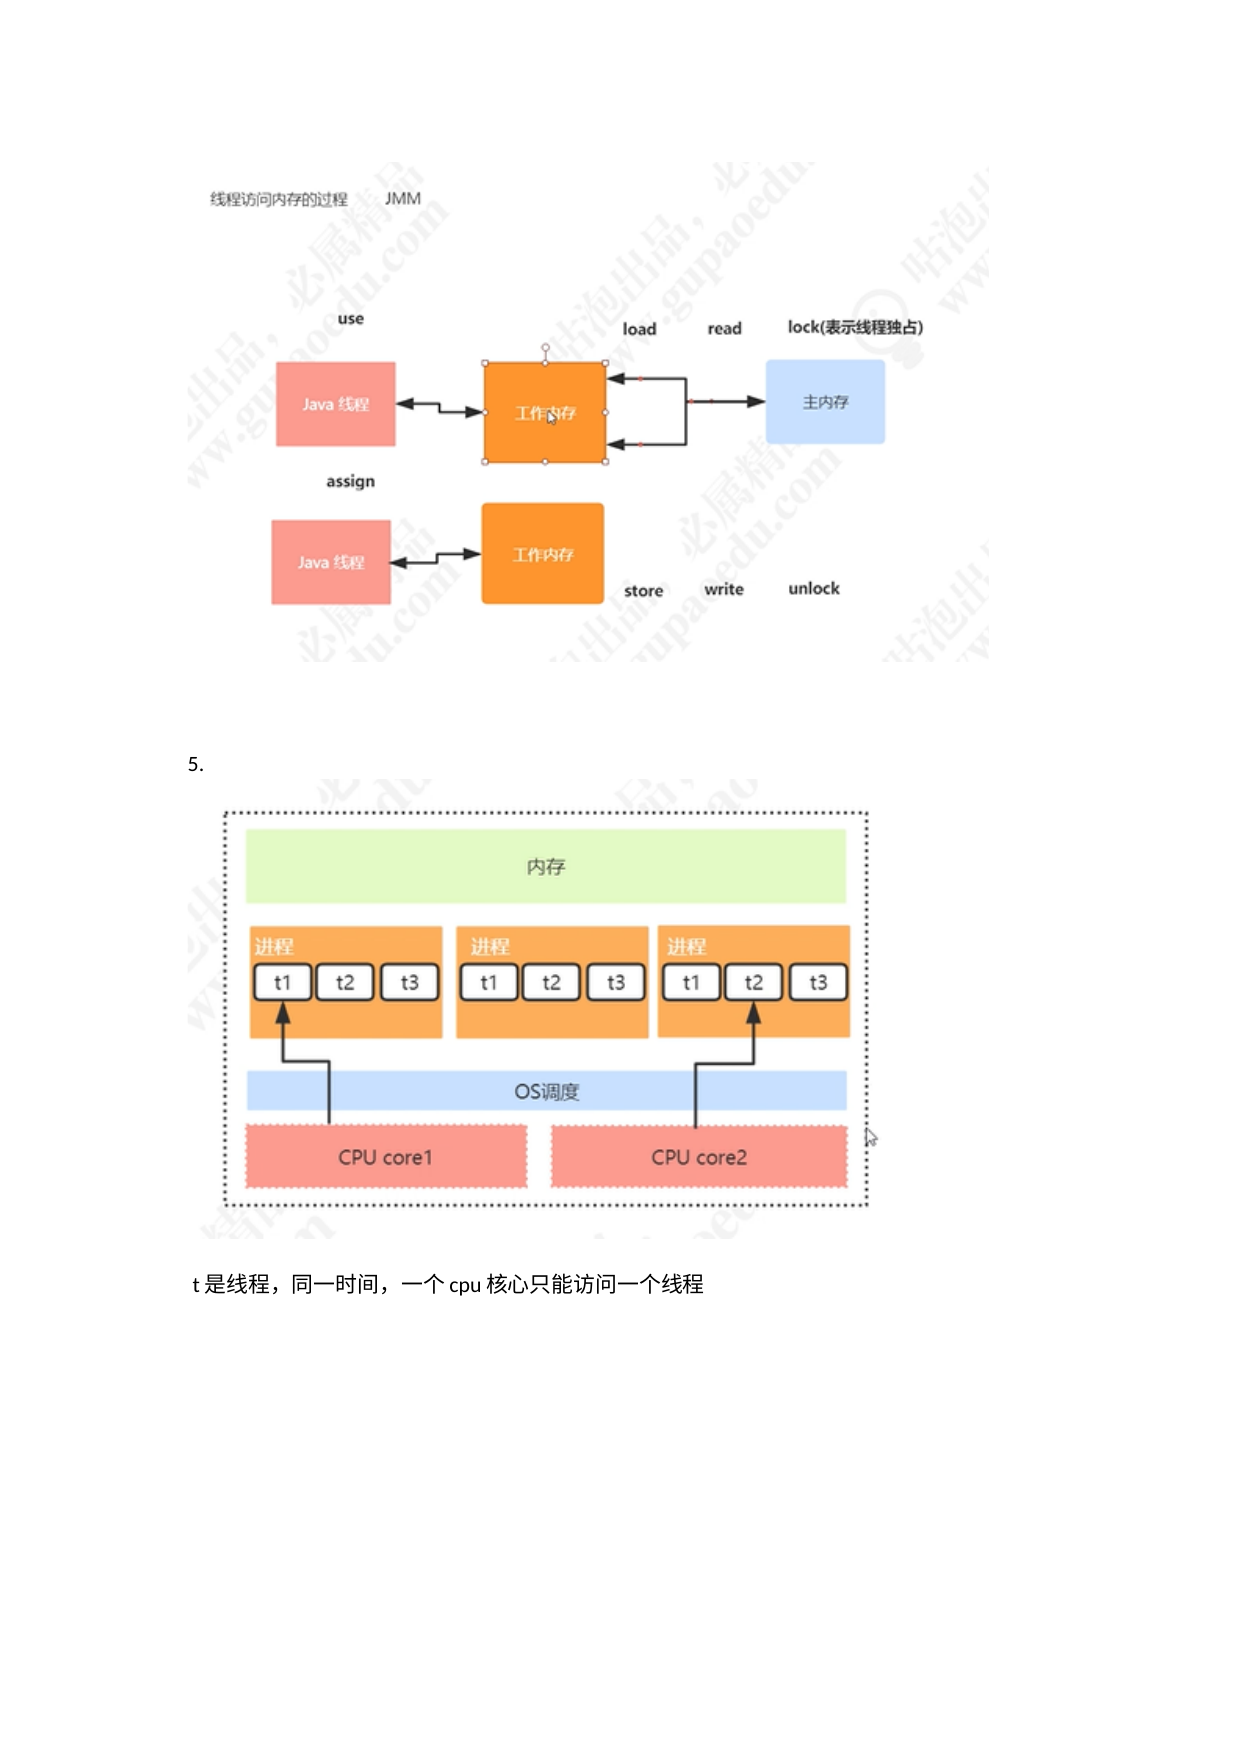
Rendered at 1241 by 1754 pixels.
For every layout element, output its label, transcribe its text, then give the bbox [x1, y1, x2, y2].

text 5. [187, 747, 1053, 779]
picture [187, 779, 905, 1239]
picture [187, 162, 989, 662]
text t是线程，同一时间，一个cpu核心只能访问一个线程 [187, 1267, 1053, 1299]
